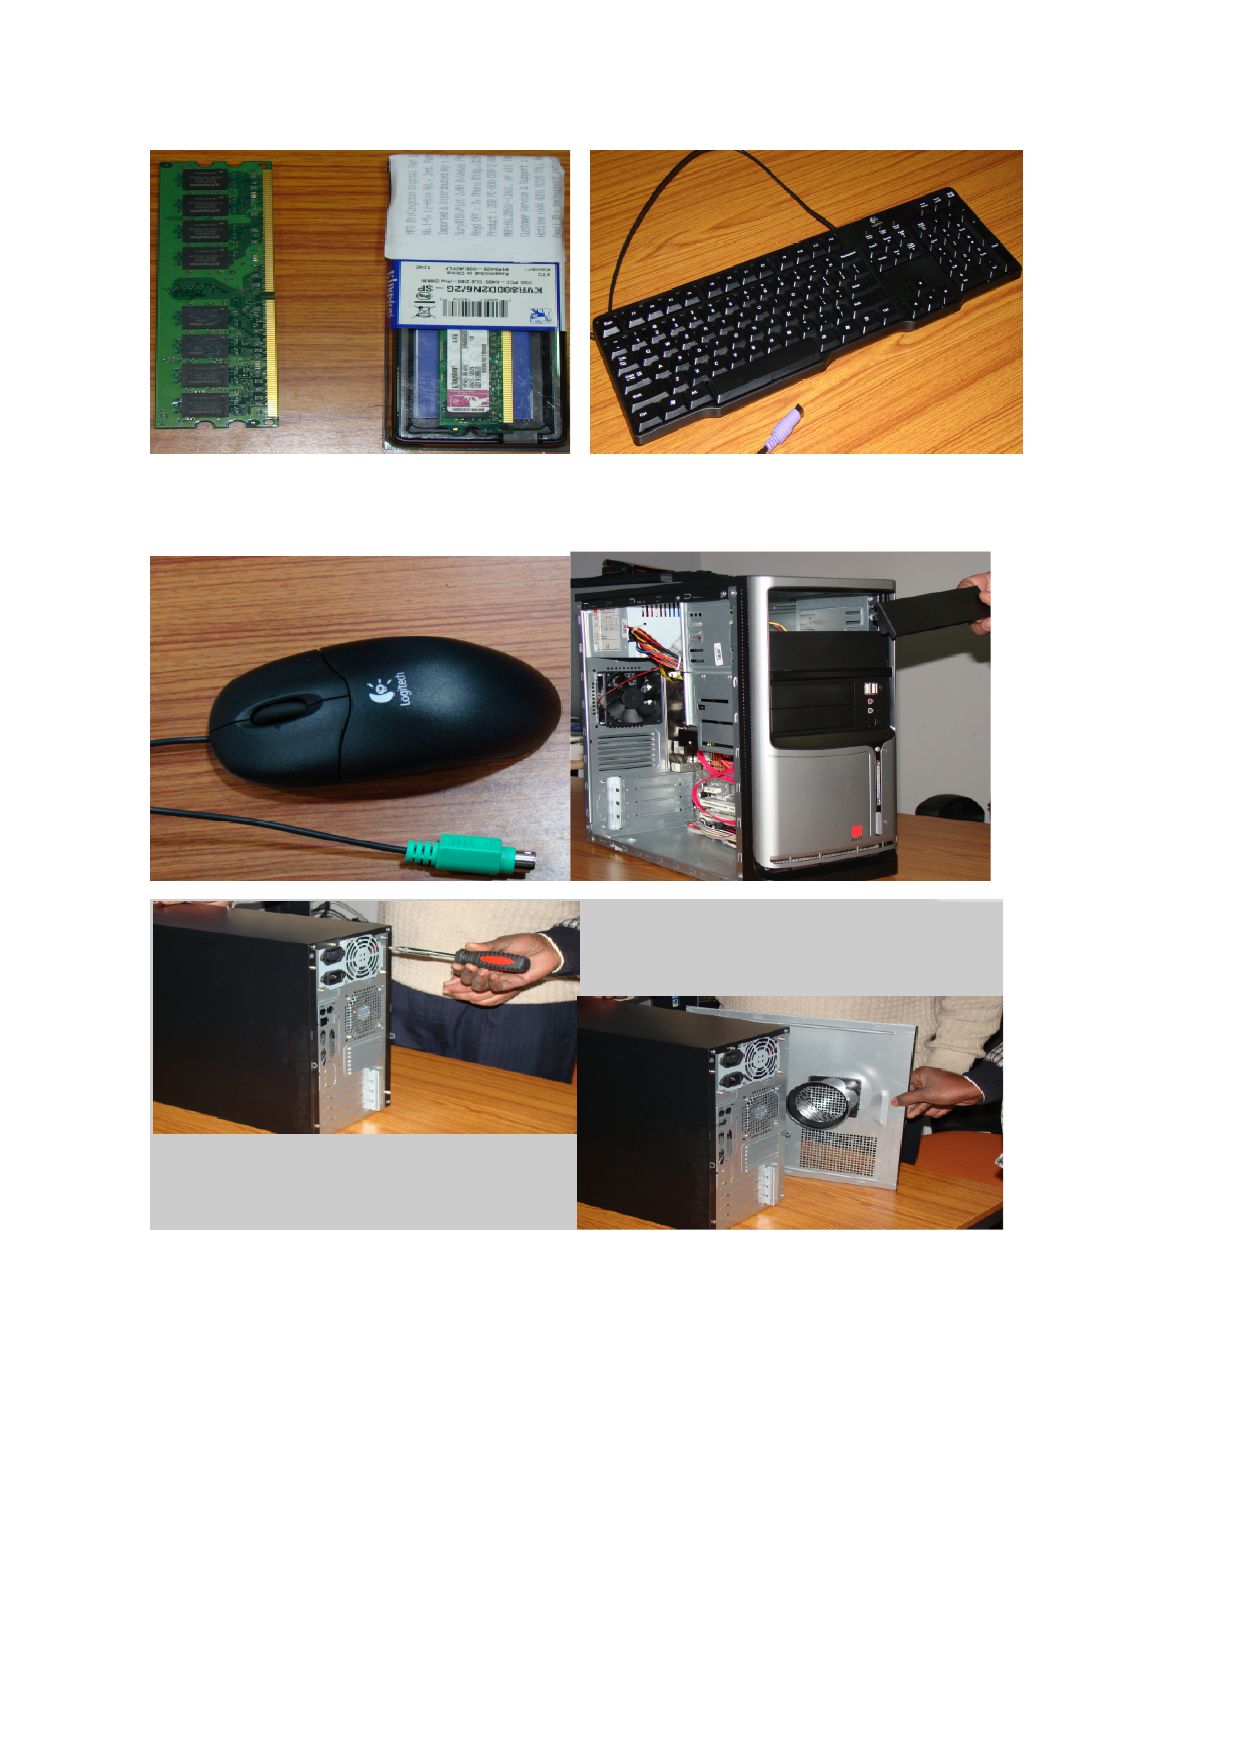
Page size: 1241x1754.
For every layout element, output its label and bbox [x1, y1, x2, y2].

picture [150, 899, 1004, 1230]
picture [150, 150, 571, 454]
picture [150, 551, 991, 881]
picture [590, 150, 1023, 454]
